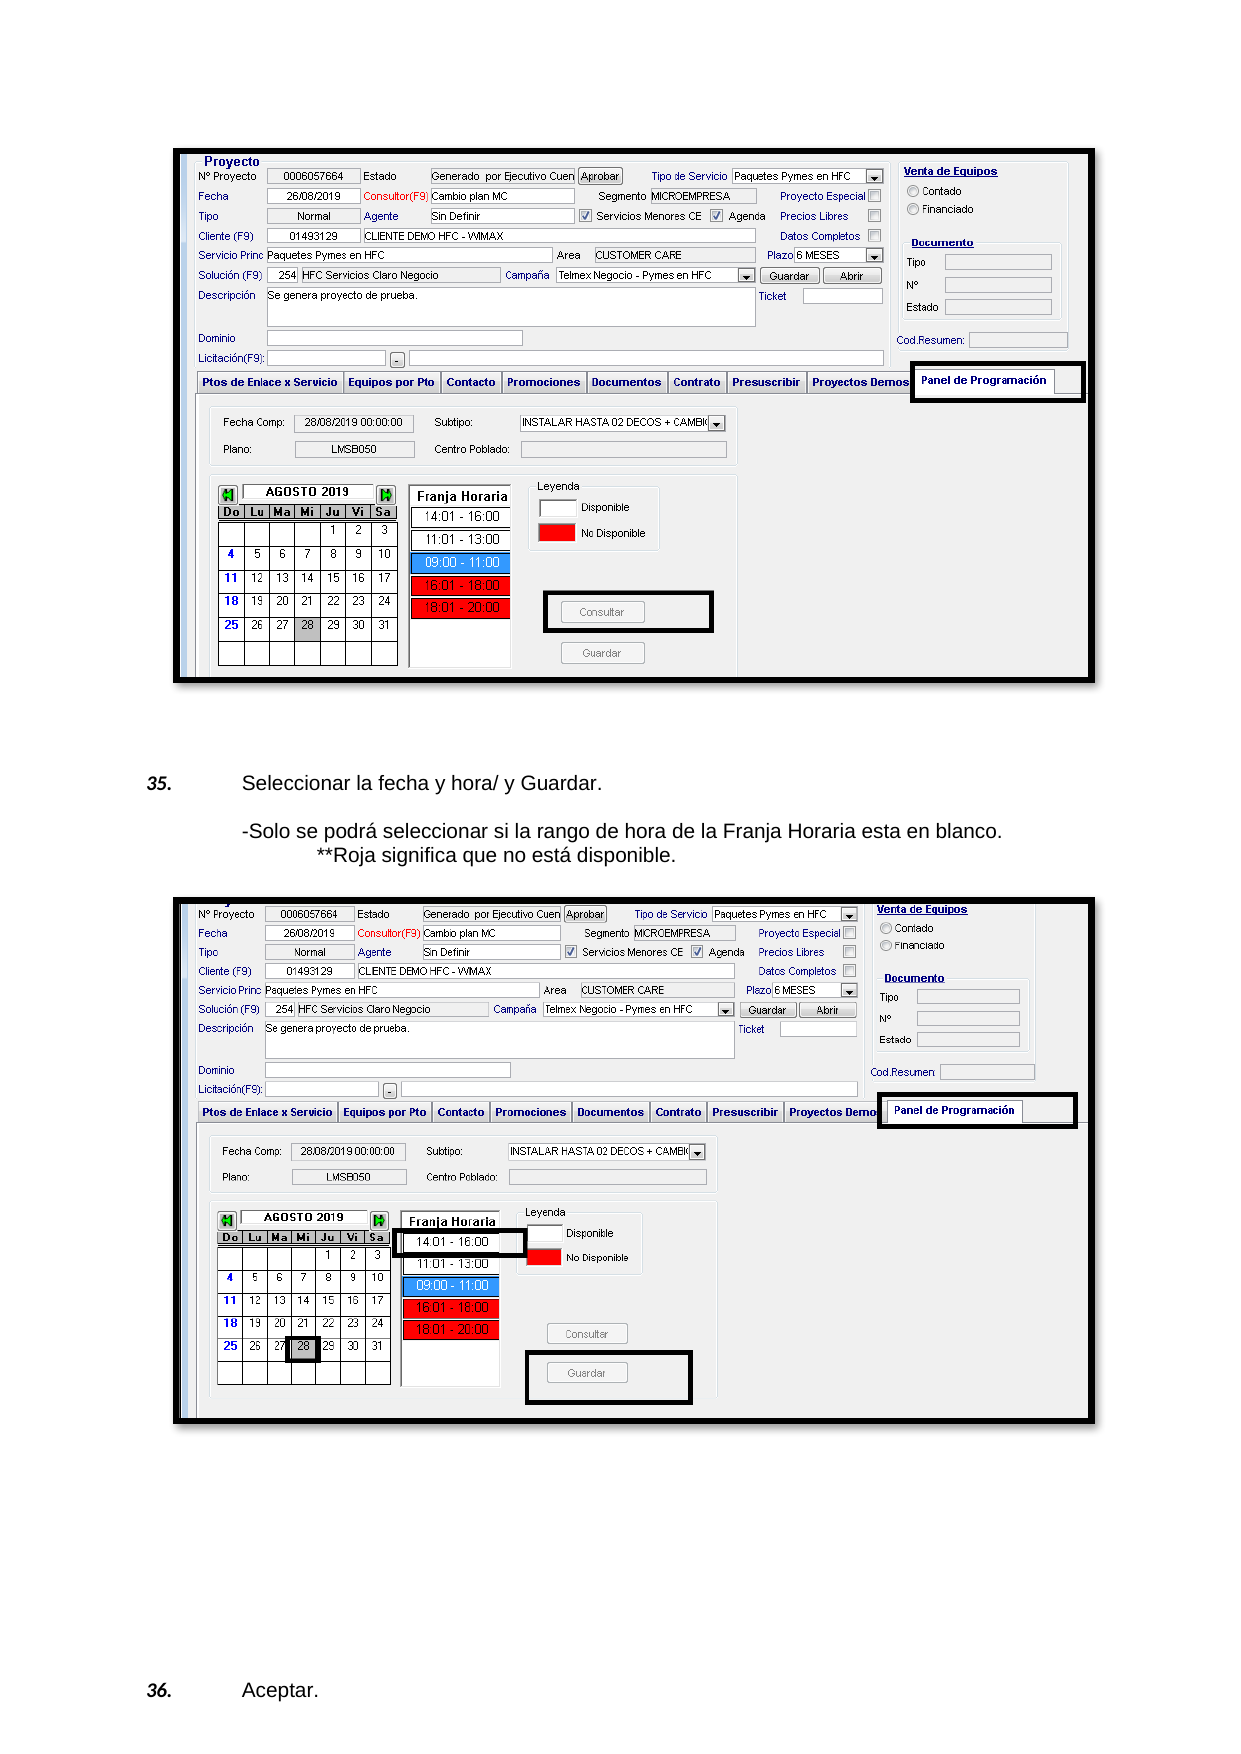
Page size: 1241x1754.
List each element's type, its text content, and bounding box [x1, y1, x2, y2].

list -Solo se podrá seleccionar si la rango de hora de la Franja Horaria esta en blanco. [167, 819, 1076, 843]
list Seleccionar la fecha y hora/ y Guardar. [146, 770, 1076, 795]
list **Roja significa que no está disponible. [167, 843, 1076, 867]
picture [179, 154, 1088, 677]
picture [179, 904, 1088, 1418]
list Aceptar. [146, 1678, 1076, 1703]
